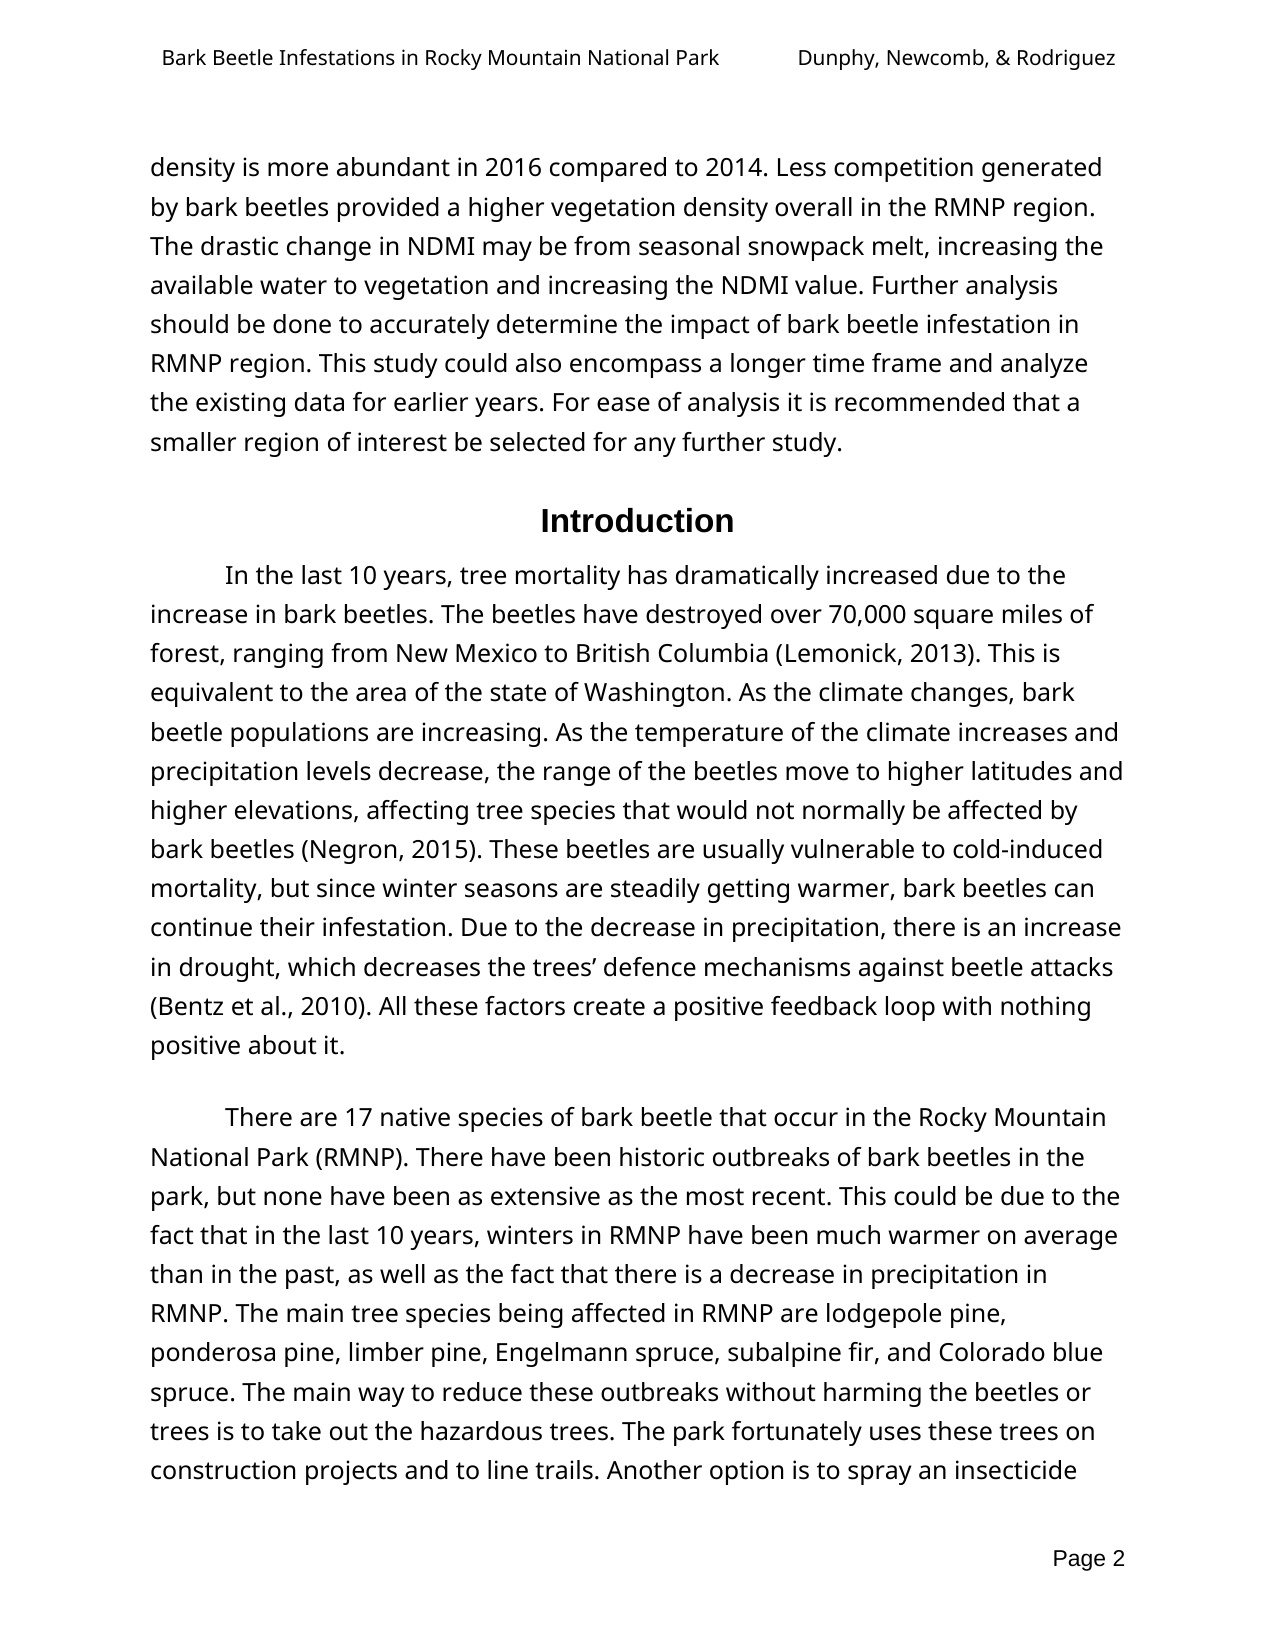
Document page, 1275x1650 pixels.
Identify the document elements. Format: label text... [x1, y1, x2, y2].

text In the last 10 years, tree mortality has dramatically increased due to the increase in bark beetles. The beetles have destroyed over 70,000 square miles of forest, ranging from New Mexico to British Columbia (Lemonick, 2013). This is equivalent to the area of the state of Washington. As the climate changes, bark beetle populations are increasing. As the temperature of the climate increases and precipitation levels decrease, the range of the beetles move to higher latitudes and higher elevations, affecting tree species that would not normally be affected by bark beetles (Negron, 2015). These beetles are usually vulnerable to cold-induced mortality, but since winter seasons are steadily getting warmer, bark beetles can continue their infestation. Due to the decrease in precipitation, there is an increase in drought, which decreases the trees’ defence mechanisms against beetle attacks (Bentz et al., 2010). All these factors create a positive feedback loop with nothing positive about it. [150, 557, 1125, 1062]
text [150, 150, 1125, 458]
subtitle Introduction [150, 501, 1125, 539]
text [150, 1100, 1125, 1487]
